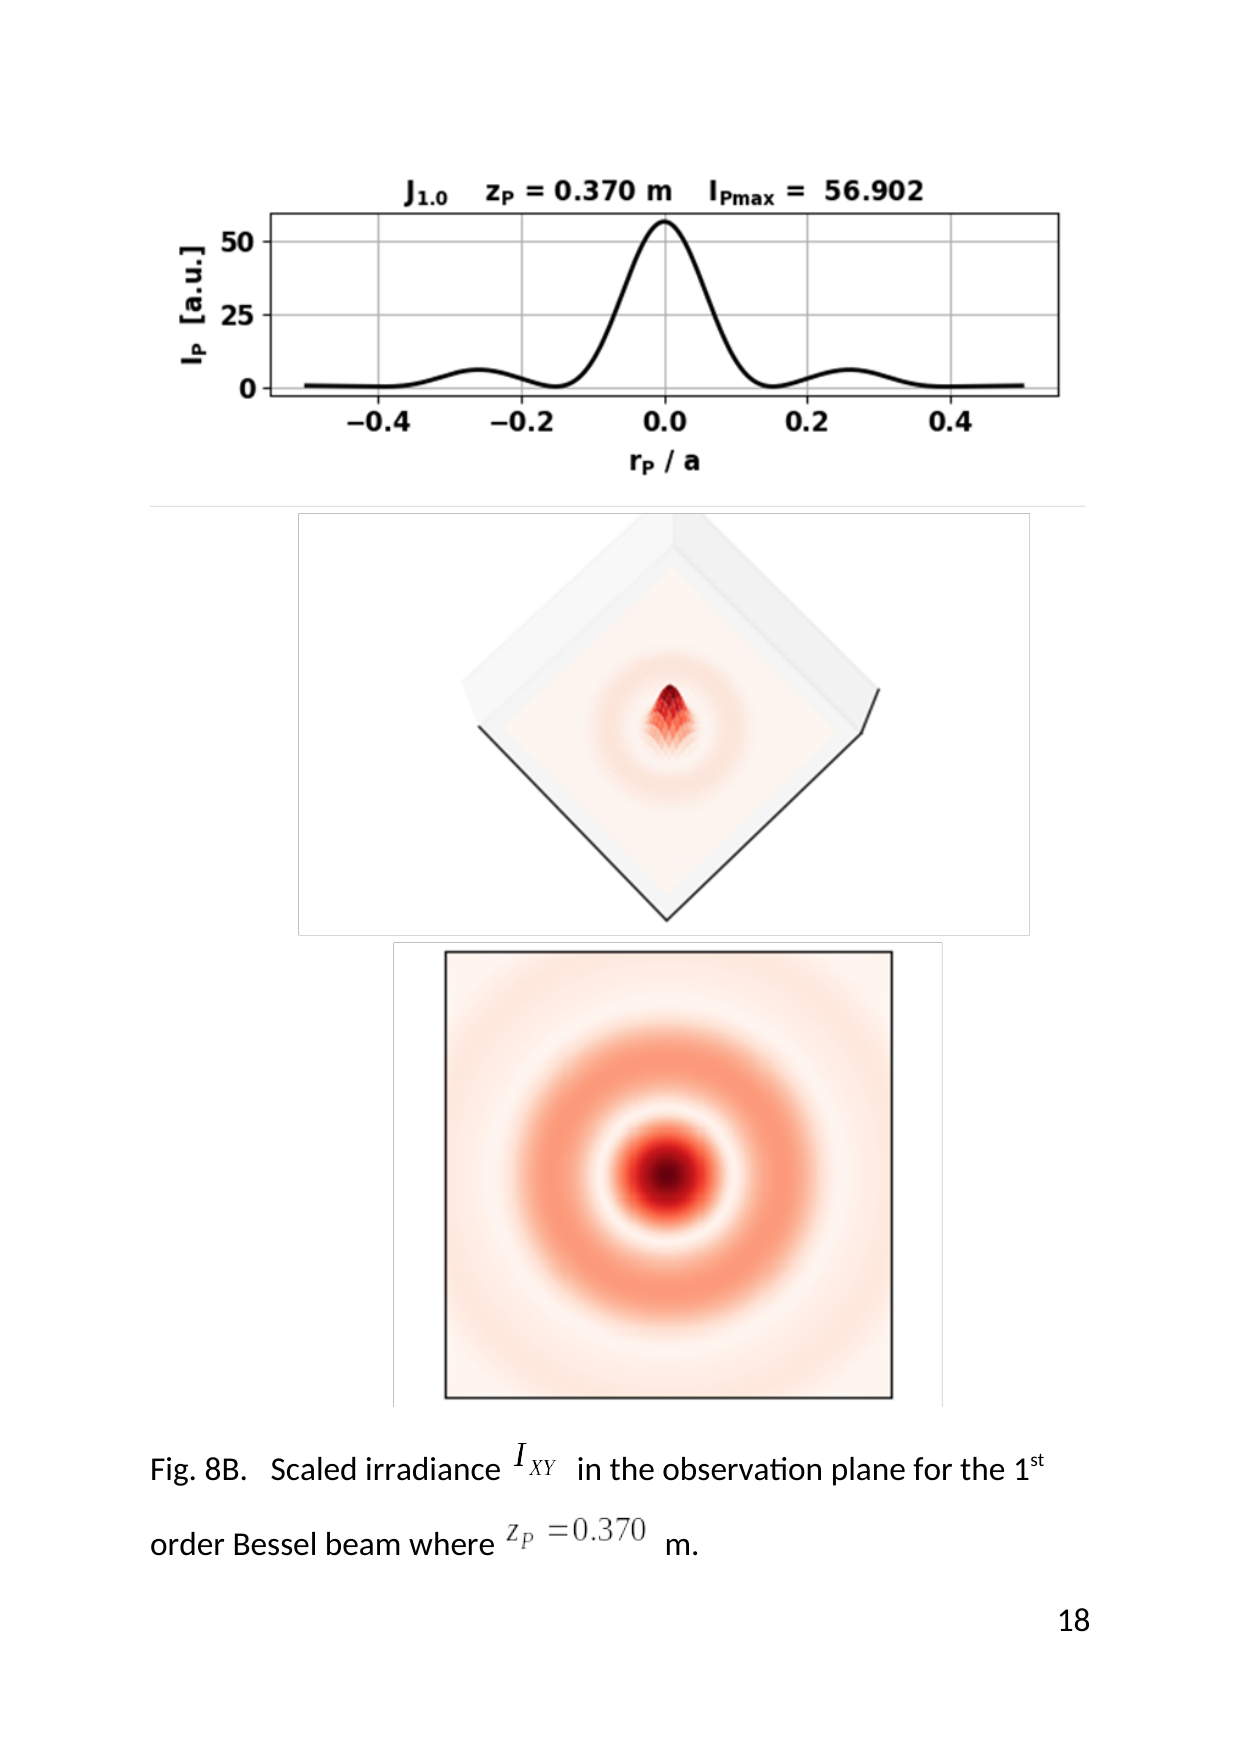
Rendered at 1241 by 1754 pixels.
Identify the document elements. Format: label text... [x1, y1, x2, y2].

text Fig. 8B. Scaled irradiance in the observation plane for the 1st order Bessel beam where m. [150, 1433, 1090, 1564]
picture [150, 150, 1085, 1407]
